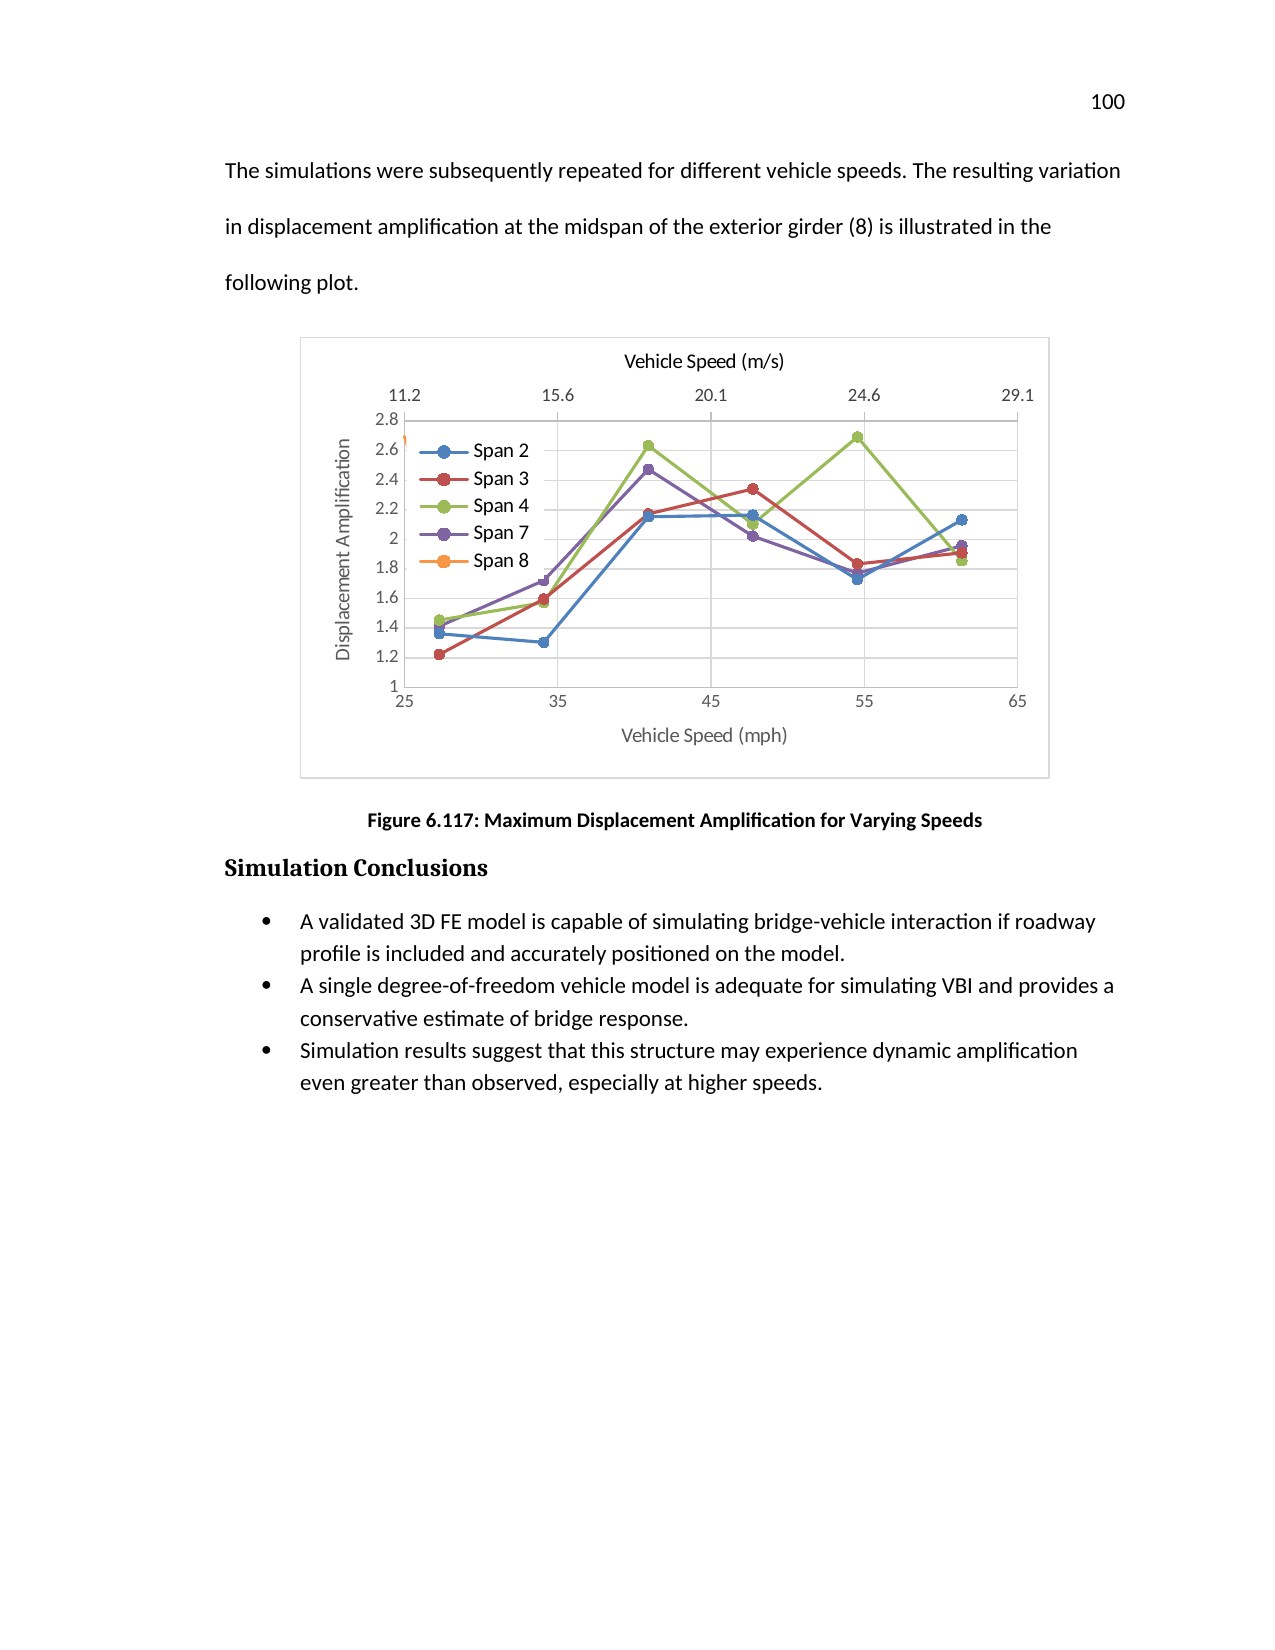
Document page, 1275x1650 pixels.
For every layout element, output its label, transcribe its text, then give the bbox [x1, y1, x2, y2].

subtitle Simulation Conclusions [225, 853, 1125, 882]
list A single degree-of-freedom vehicle model is adequate for simulating VBI and provides a conservative estimate of bridge response. [262, 972, 1125, 1032]
list Simulation results suggest that this structure may experience dynamic amplification even greater than observed, especially at higher speeds. [262, 1036, 1125, 1096]
list A validated 3D FE model is capable of simulating bridge-vehicle interaction if roadway profile is included and accurately positioned on the model. [262, 907, 1125, 967]
text Figure .: Maximum Displacement Amplification for Varying Speeds [225, 807, 1125, 833]
text The simulations were subsequently repeated for different vehicle speeds. The resulting variation in displacement amplification at the midspan of the exterior girder (8) is illustrated in the following plot. [225, 156, 1125, 296]
